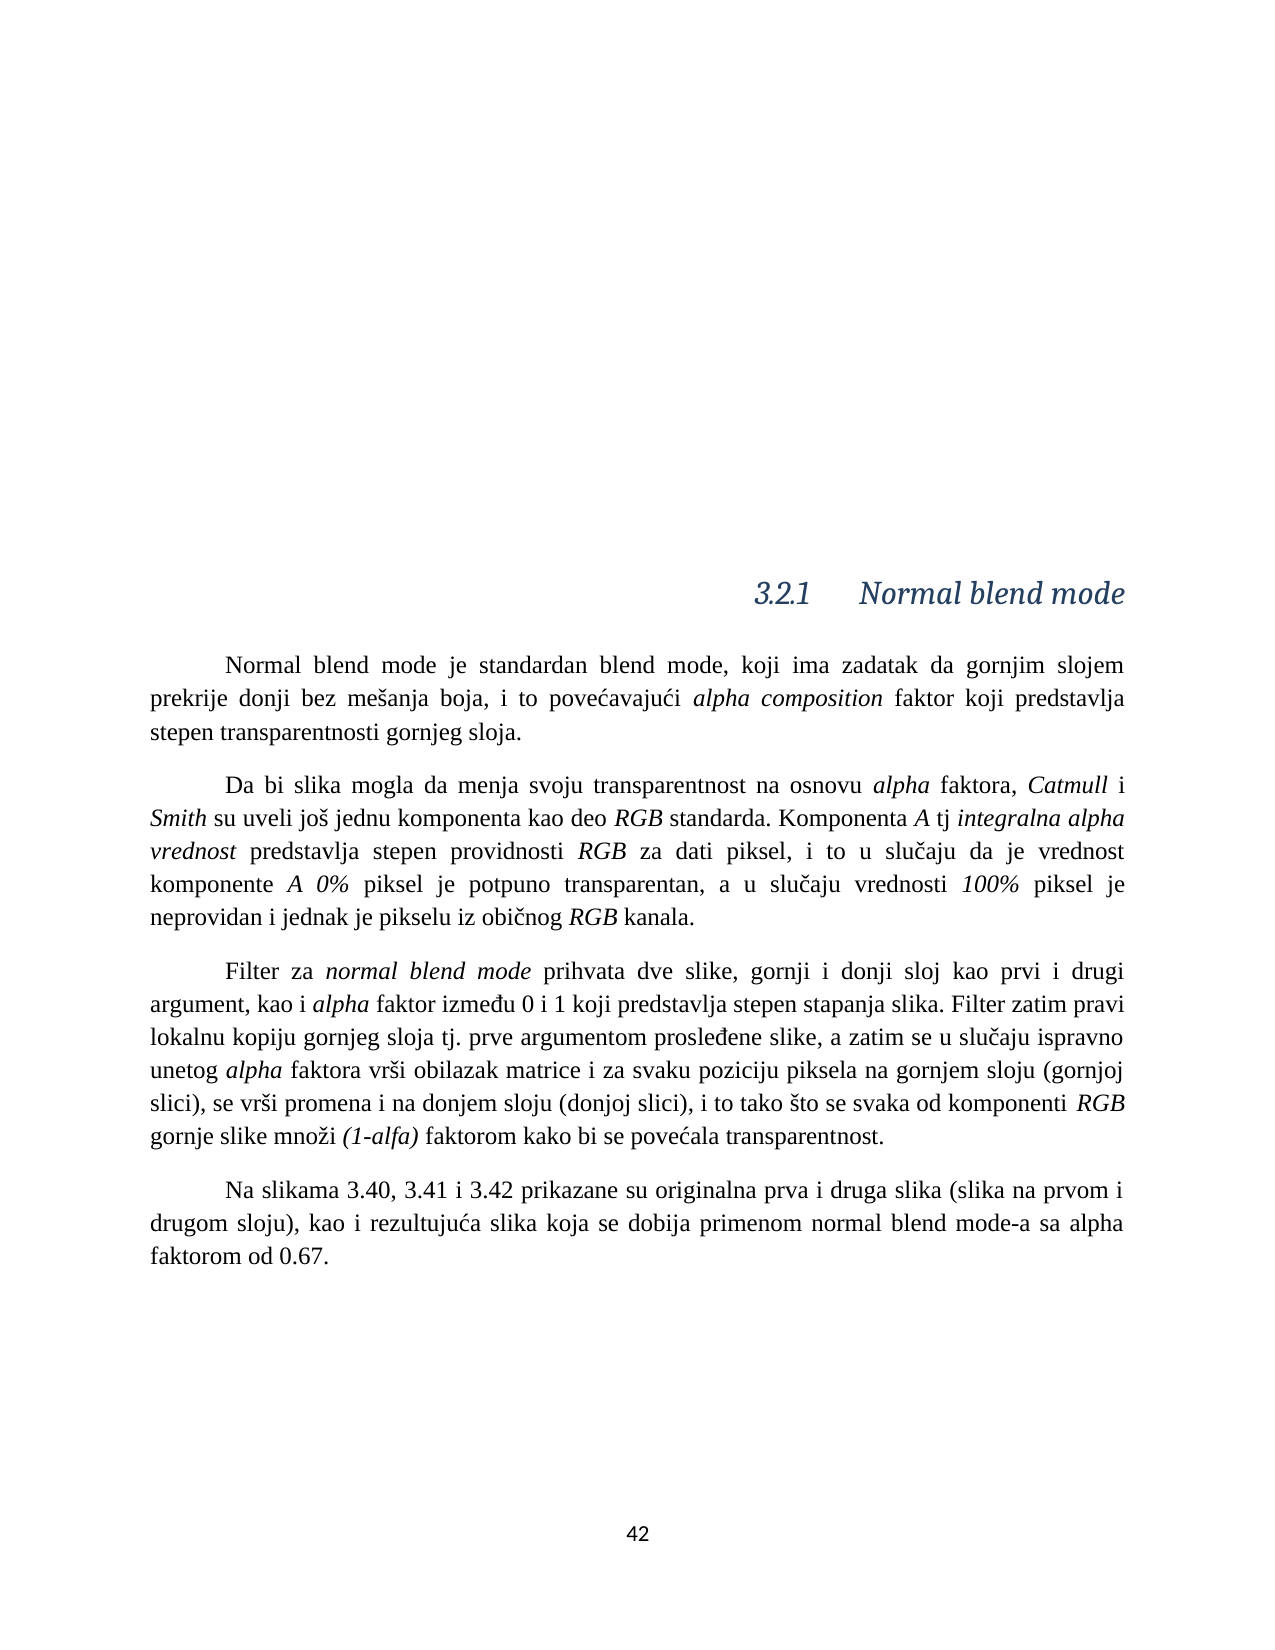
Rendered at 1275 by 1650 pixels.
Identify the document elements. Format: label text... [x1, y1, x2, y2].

text Da bi slika mogla da menja svoju transparentnost na osnovu alpha faktora, Catmull i Smith su uveli još jednu komponenta kao deo RGB standarda. Komponenta A tj integralna alpha vrednost predstavlja stepen providnosti RGB za dati piksel, i to u slučaju da je vrednost komponente A 0% piksel je potpuno transparentan, a u slučaju vrednosti 100% piksel je neprovidan i jednak je pikselu iz običnog RGB kanala. [150, 770, 1125, 931]
subtitle 3.2.1 Normal blend mode [150, 574, 1125, 612]
text Filter za normal blend mode prihvata dve slike, gornji i donji sloj kao prvi i drugi argument, kao i alpha faktor između 0 i 1 koji predstavlja stepen stapanja slika. Filter zatim pravi lokalnu kopiju gornjeg sloja tj. prve argumentom prosleđene slike, a zatim se u slučaju ispravno unetog alpha faktora vrši obilazak matrice i za svaku poziciju piksela na gornjem sloju (gornjoj slici), se vrši promena i na donjem sloju (donjoj slici), i to tako što se svaka od komponenti RGB gornje slike množi (1-alfa) faktorom kako bi se povećala transparentnost. [150, 956, 1125, 1150]
text Na slikama 3.40, 3.41 i 3.42 prikazane su originalna prva i druga slika (slika na prvom i drugom sloju), kao i rezultujuća slika koja se dobija primenom normal blend mode-a sa alpha faktorom od 0.67. [150, 1175, 1125, 1270]
text Normal blend mode je standardan blend mode, koji ima zadatak da gornjim slojem prekrije donji bez mešanja boja, i to povećavajući alpha composition faktor koji predstavlja stepen transparentnosti gornjeg sloja. [150, 618, 1125, 745]
